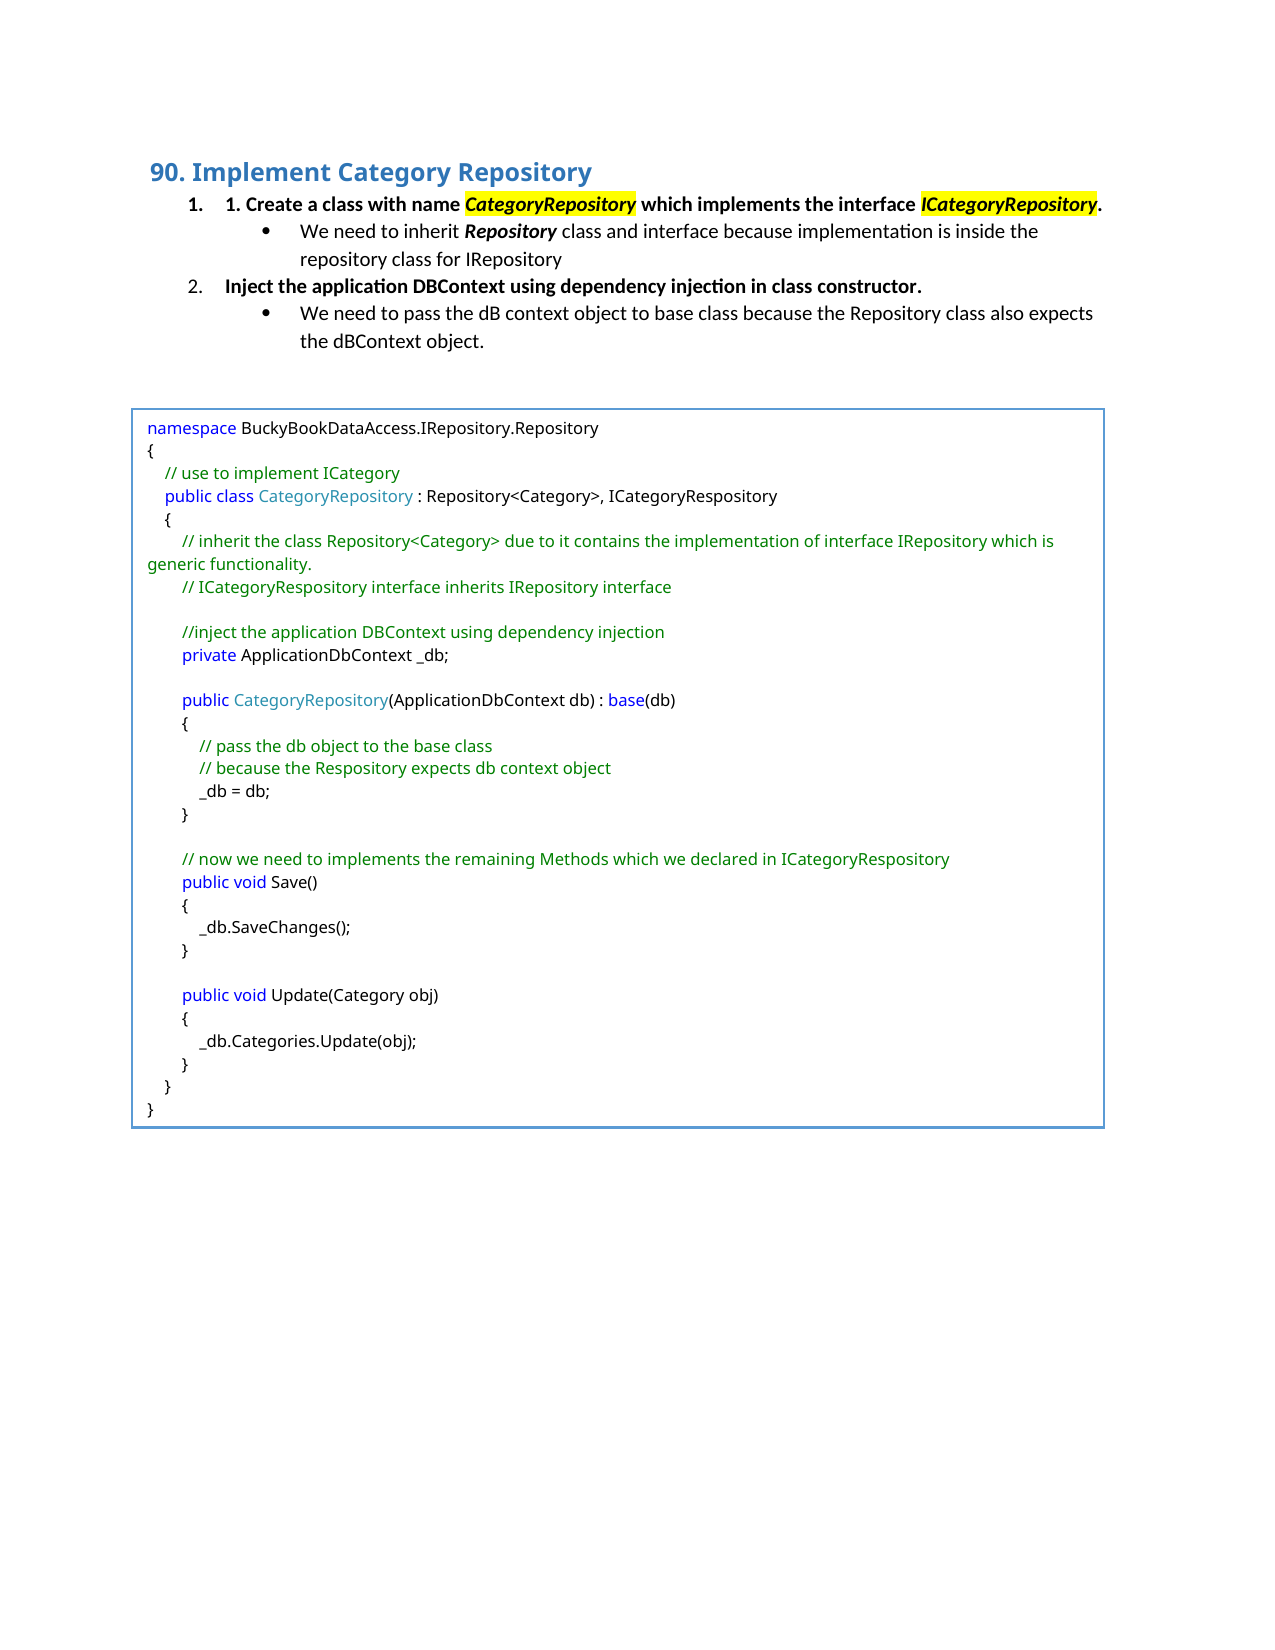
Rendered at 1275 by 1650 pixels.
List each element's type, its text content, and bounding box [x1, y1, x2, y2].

list 1. Create a class with name CategoryRepository which implements the interface ICategoryRepository. [187, 191, 465, 216]
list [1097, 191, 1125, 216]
list Inject the application DBContext using dependency injection in class constructor. [187, 273, 1125, 298]
list We need to inherit Repository class and interface because implementation is inside the repository class for IRepository [262, 218, 1125, 271]
subtitle 90. Implement Category Repository [150, 154, 1125, 188]
list 1. Create a class with name CategoryRepository which implements the interface ICategoryRepository. [636, 191, 921, 216]
list We need to pass the dB context object to base class because the Repository class also expects the dBContext object. [262, 301, 1125, 353]
